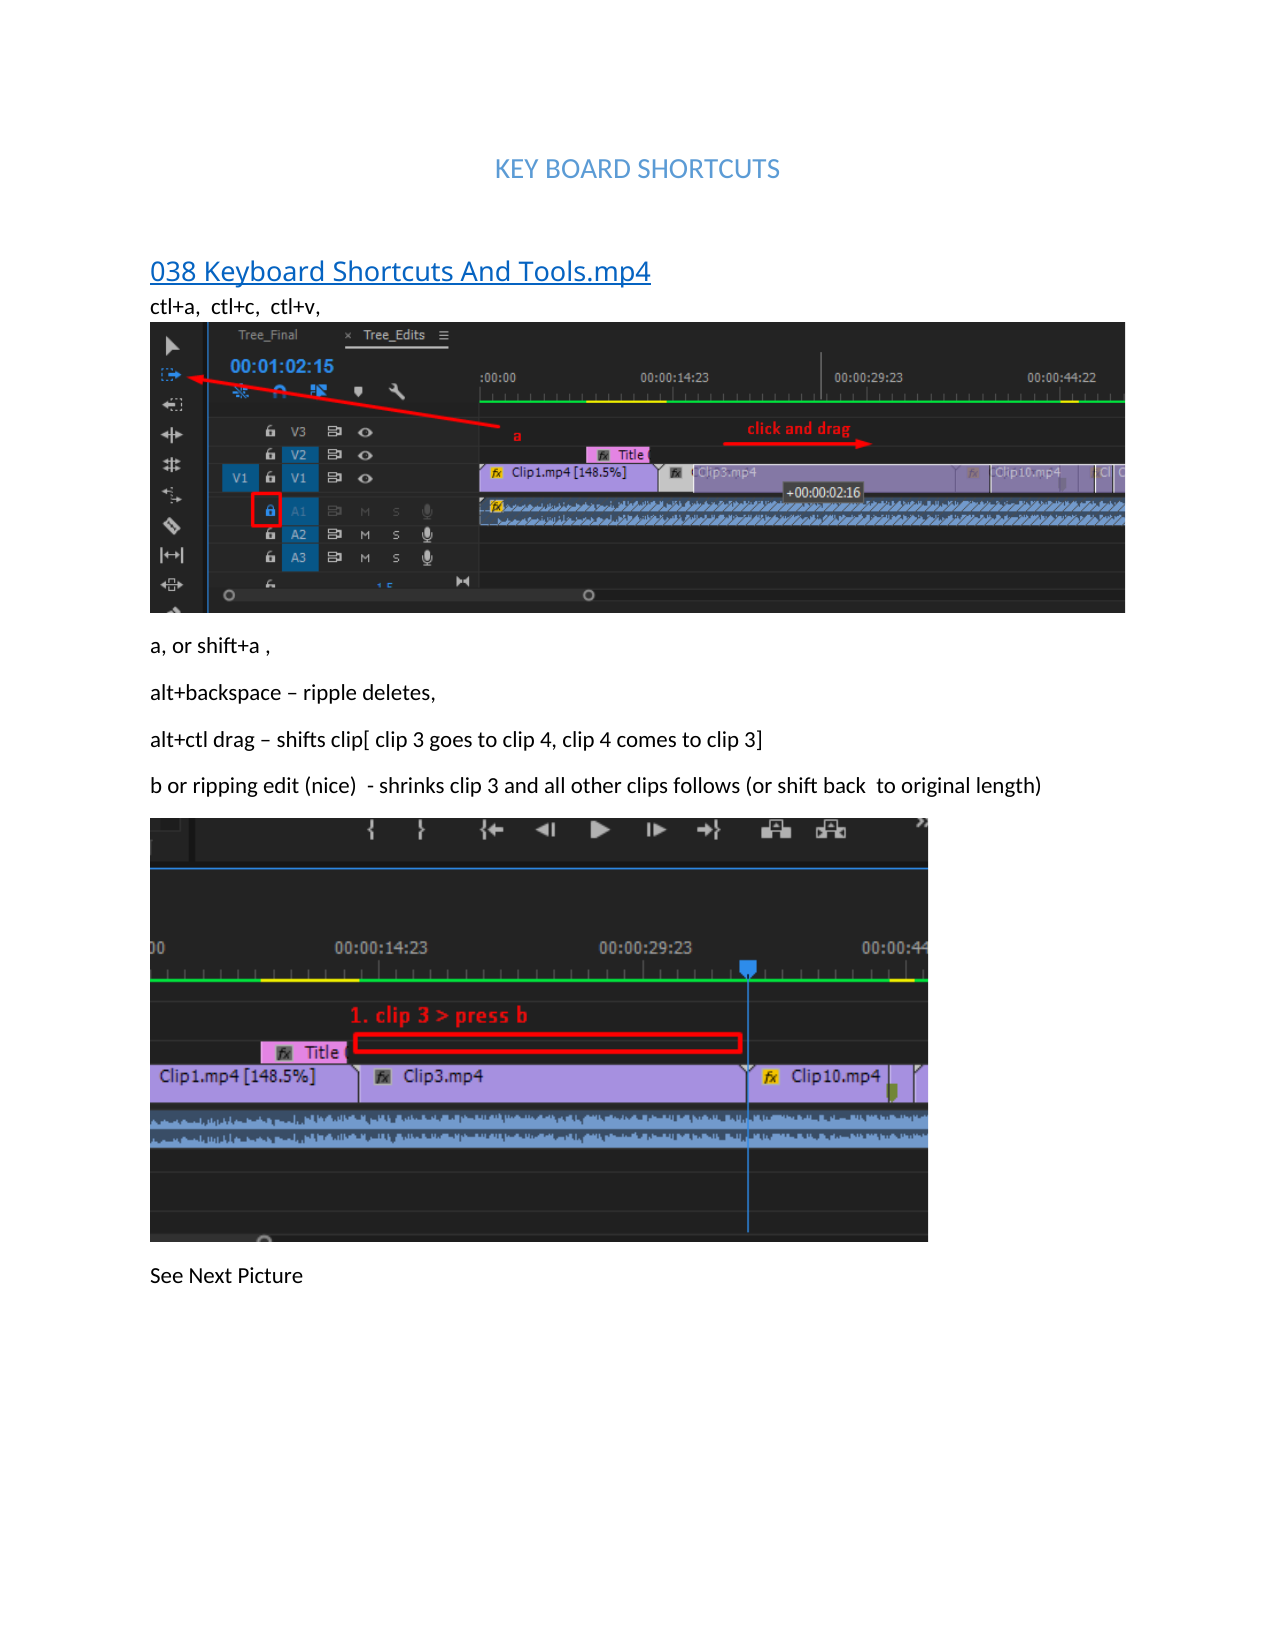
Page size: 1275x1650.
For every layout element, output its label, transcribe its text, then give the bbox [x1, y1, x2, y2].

text ctl+a, ctl+c, ctl+v, [150, 292, 1125, 322]
text b or ripping edit (nice) - shrinks clip 3 and all other clips follows (or shift back to original length) [150, 772, 1125, 800]
text See Next Picture [150, 1261, 1125, 1289]
subtitle 038 Keyboard Shortcuts And Tools.mp4 [150, 252, 1125, 289]
text KEY BOARD SHORTCUTS [150, 150, 1125, 186]
picture [150, 818, 929, 1242]
picture [150, 322, 1125, 613]
text a, or shift+a , [150, 631, 1125, 659]
text alt+backspace – ripple deletes, [150, 678, 1125, 706]
text alt+ctl drag – shifts clip[ clip 3 goes to clip 4, clip 4 comes to clip 3] [150, 725, 1125, 753]
